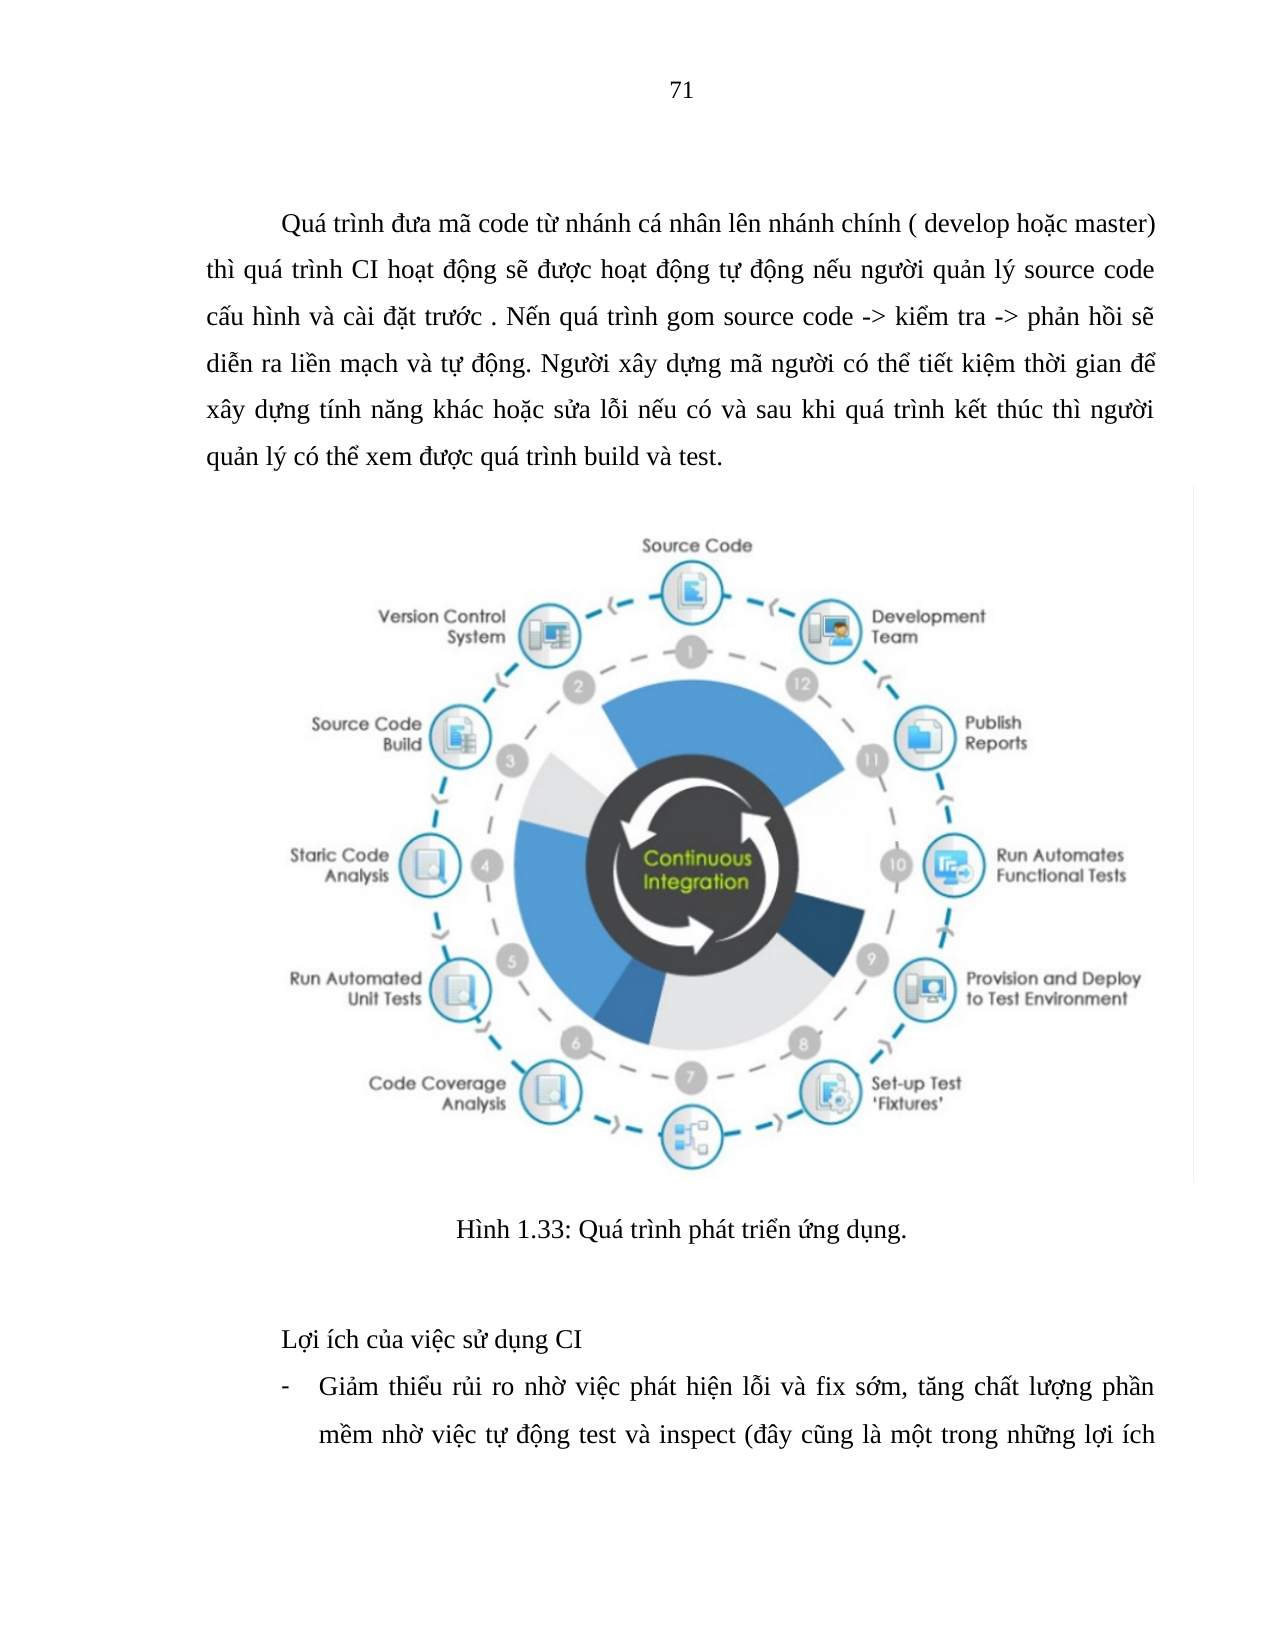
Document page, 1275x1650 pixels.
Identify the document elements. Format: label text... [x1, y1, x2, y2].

picture [243, 486, 1194, 1183]
text Quá trình đưa mã code từ nhánh cá nhân lên nhánh chính ( develop hoặc master) thì quá trình CI hoạt động sẽ được hoạt động tự động nếu người quản lý source code cấu hình và cài đặt trước . Nến quá trình gom source code -> kiểm tra -> phản hồi sẽ diễn ra liền mạch và tự động. Người xây dựng mã người có thể tiết kiệm thời gian để xây dựng tính năng khác hoặc sửa lỗi nếu có và sau khi quá trình kết thúc thì người quản lý có thể xem được quá trình build và test. [206, 207, 1157, 471]
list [281, 1369, 1157, 1449]
text Lợi ích của việc sử dụng CI [206, 1323, 1157, 1354]
